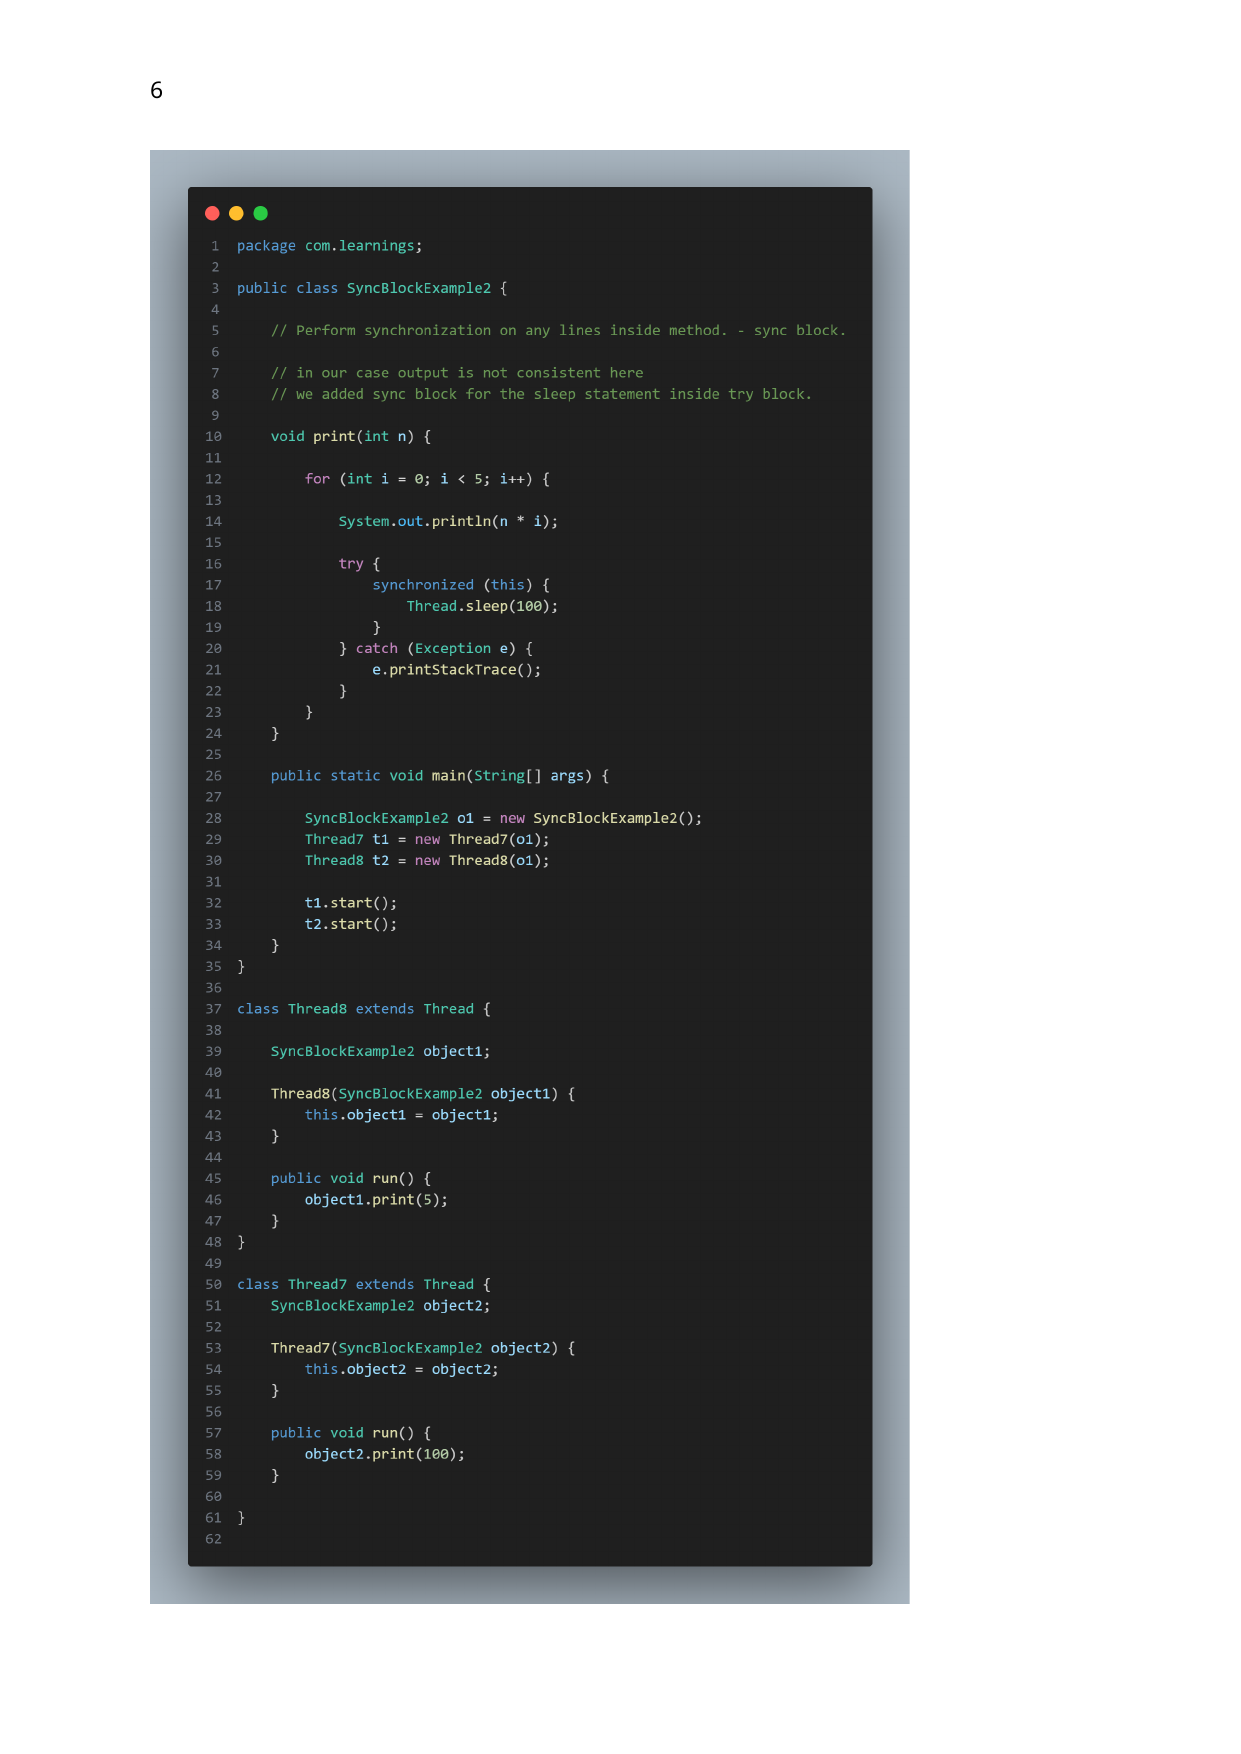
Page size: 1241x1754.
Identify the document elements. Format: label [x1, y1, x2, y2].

picture [150, 150, 910, 1604]
